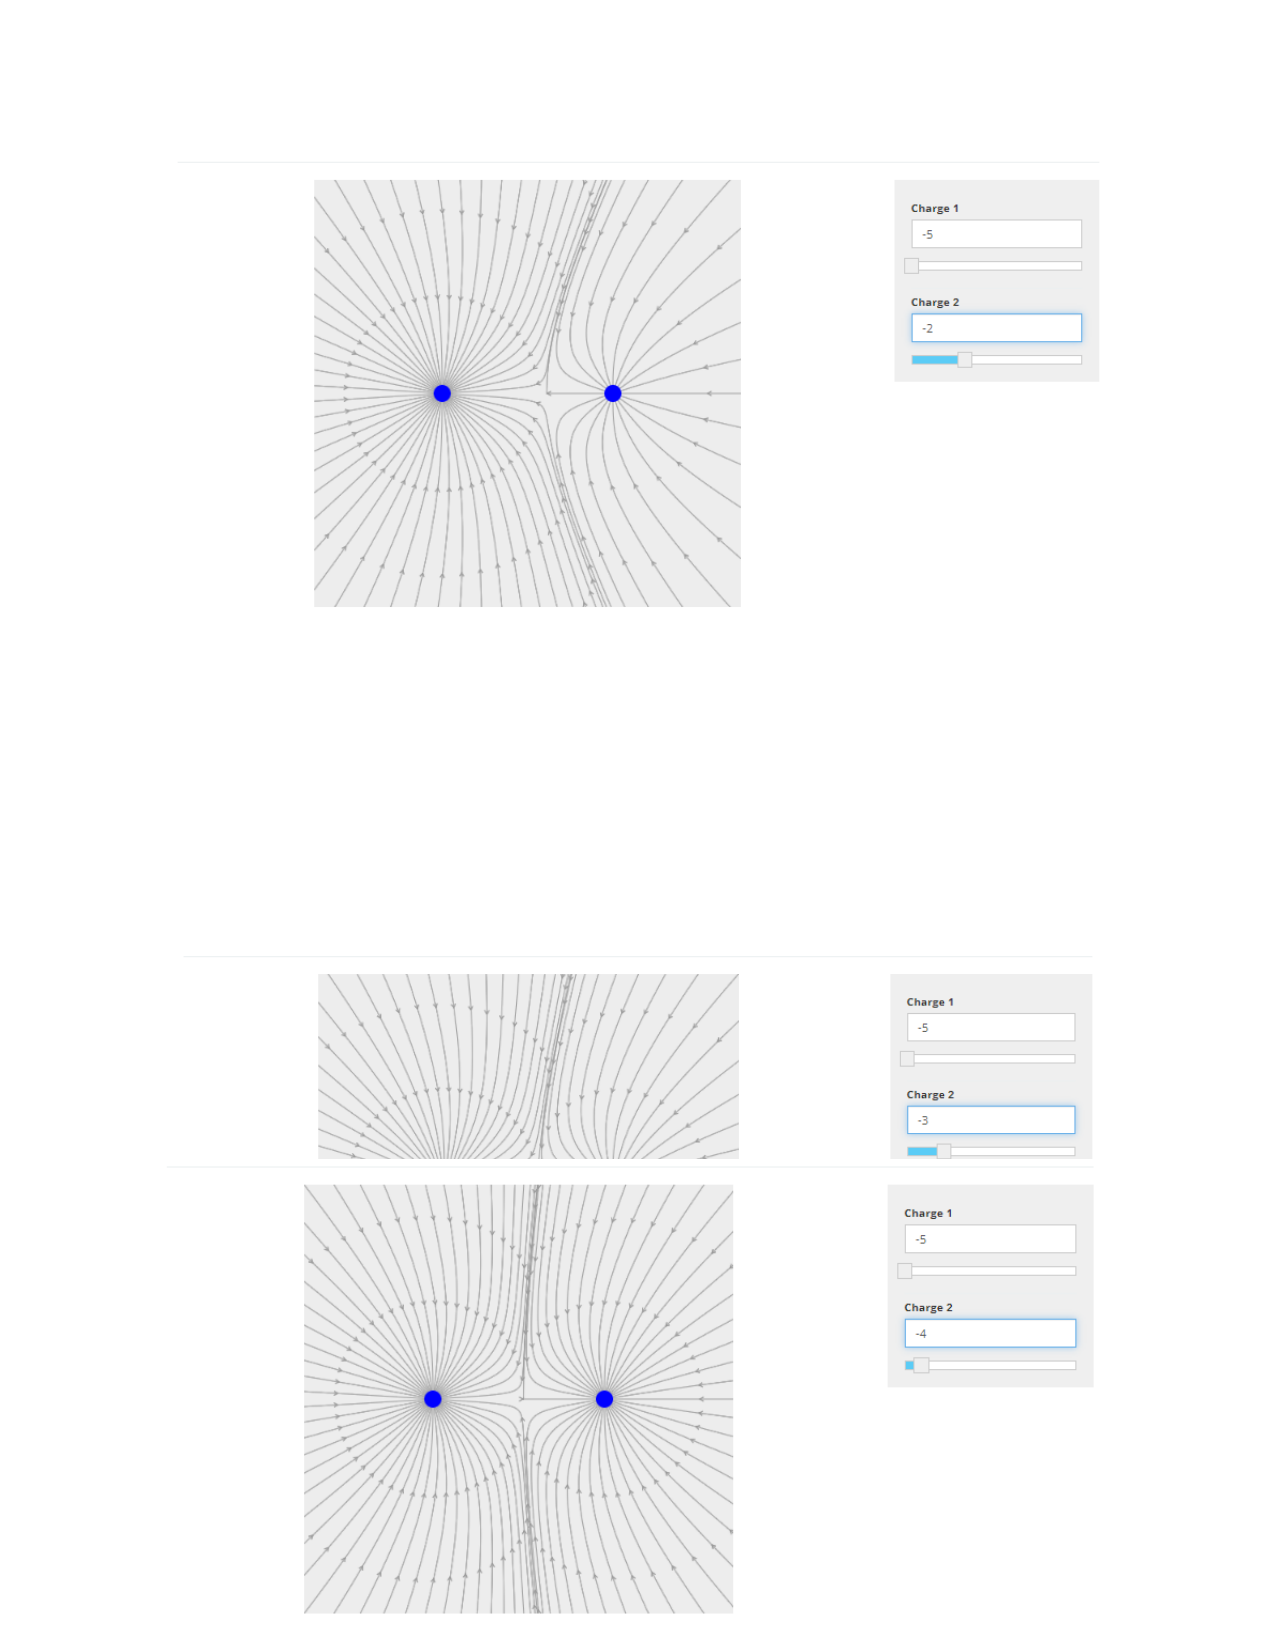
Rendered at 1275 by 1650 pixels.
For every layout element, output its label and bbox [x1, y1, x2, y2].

picture [150, 150, 1125, 654]
picture [150, 954, 1129, 1650]
